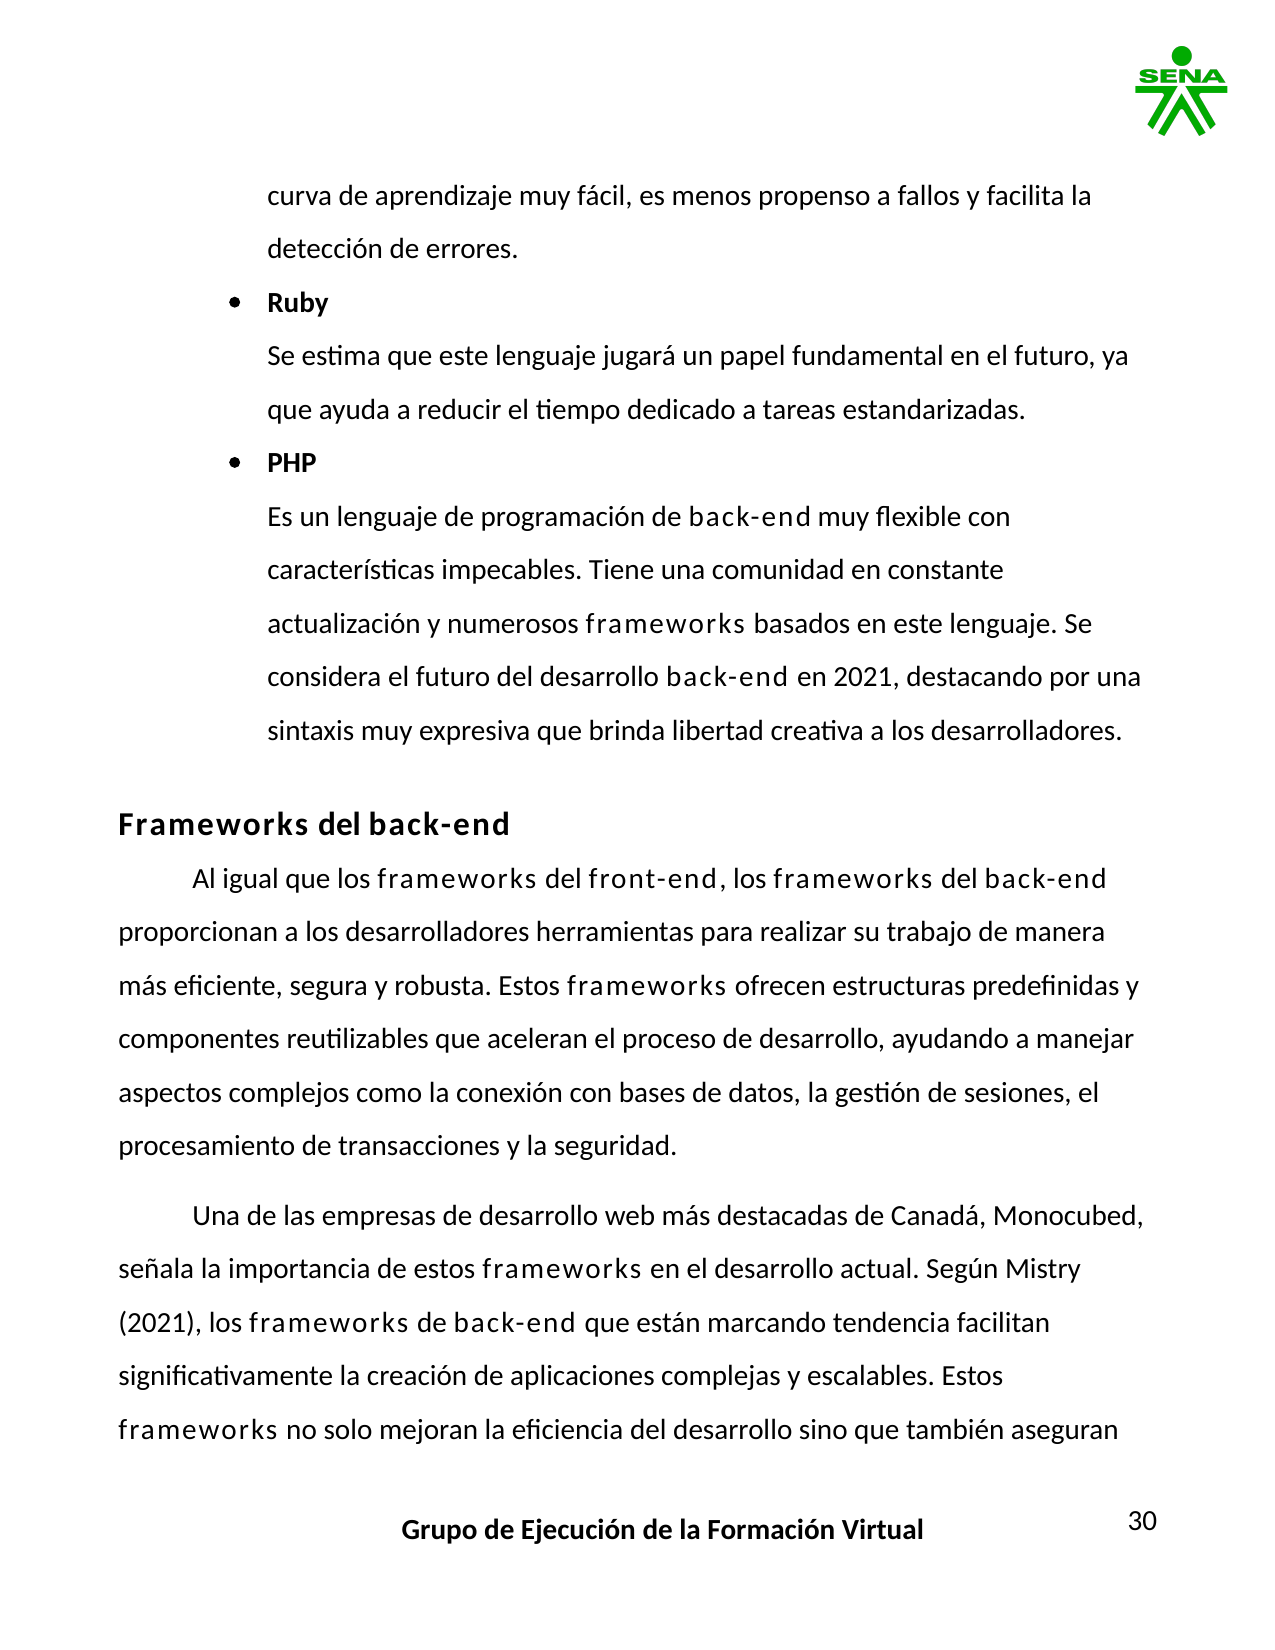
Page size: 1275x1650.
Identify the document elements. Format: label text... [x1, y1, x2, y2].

text Al igual que los frameworks del front-end, los frameworks del back-end proporcionan a los desarrolladores herramientas para realizar su trabajo de manera más eficiente, segura y robusta. Estos frameworks ofrecen estructuras predefinidas y componentes reutilizables que aceleran el proceso de desarrollo, ayudando a manejar aspectos complejos como la conexión con bases de datos, la gestión de sesiones, el procesamiento de transacciones y la seguridad. [118, 860, 1157, 1163]
list Se estima que este lenguaje jugará un papel fundamental en el futuro, ya que ayuda a reducir el tiempo dedicado a tareas estandarizadas. [267, 337, 1157, 427]
subtitle Frameworks del back-end [118, 802, 1157, 843]
list PHP [229, 444, 1157, 480]
list Es un lenguaje de programación de back-end muy flexible con características impecables. Tiene una comunidad en constante actualización y numerosos frameworks basados en este lenguaje. Se considera el futuro del desarrollo back-end en 2021, destacando por una sintaxis muy expresiva que brinda libertad creativa a los desarrolladores. [267, 498, 1157, 747]
list Ruby [229, 284, 1157, 320]
picture [1135, 46, 1228, 136]
